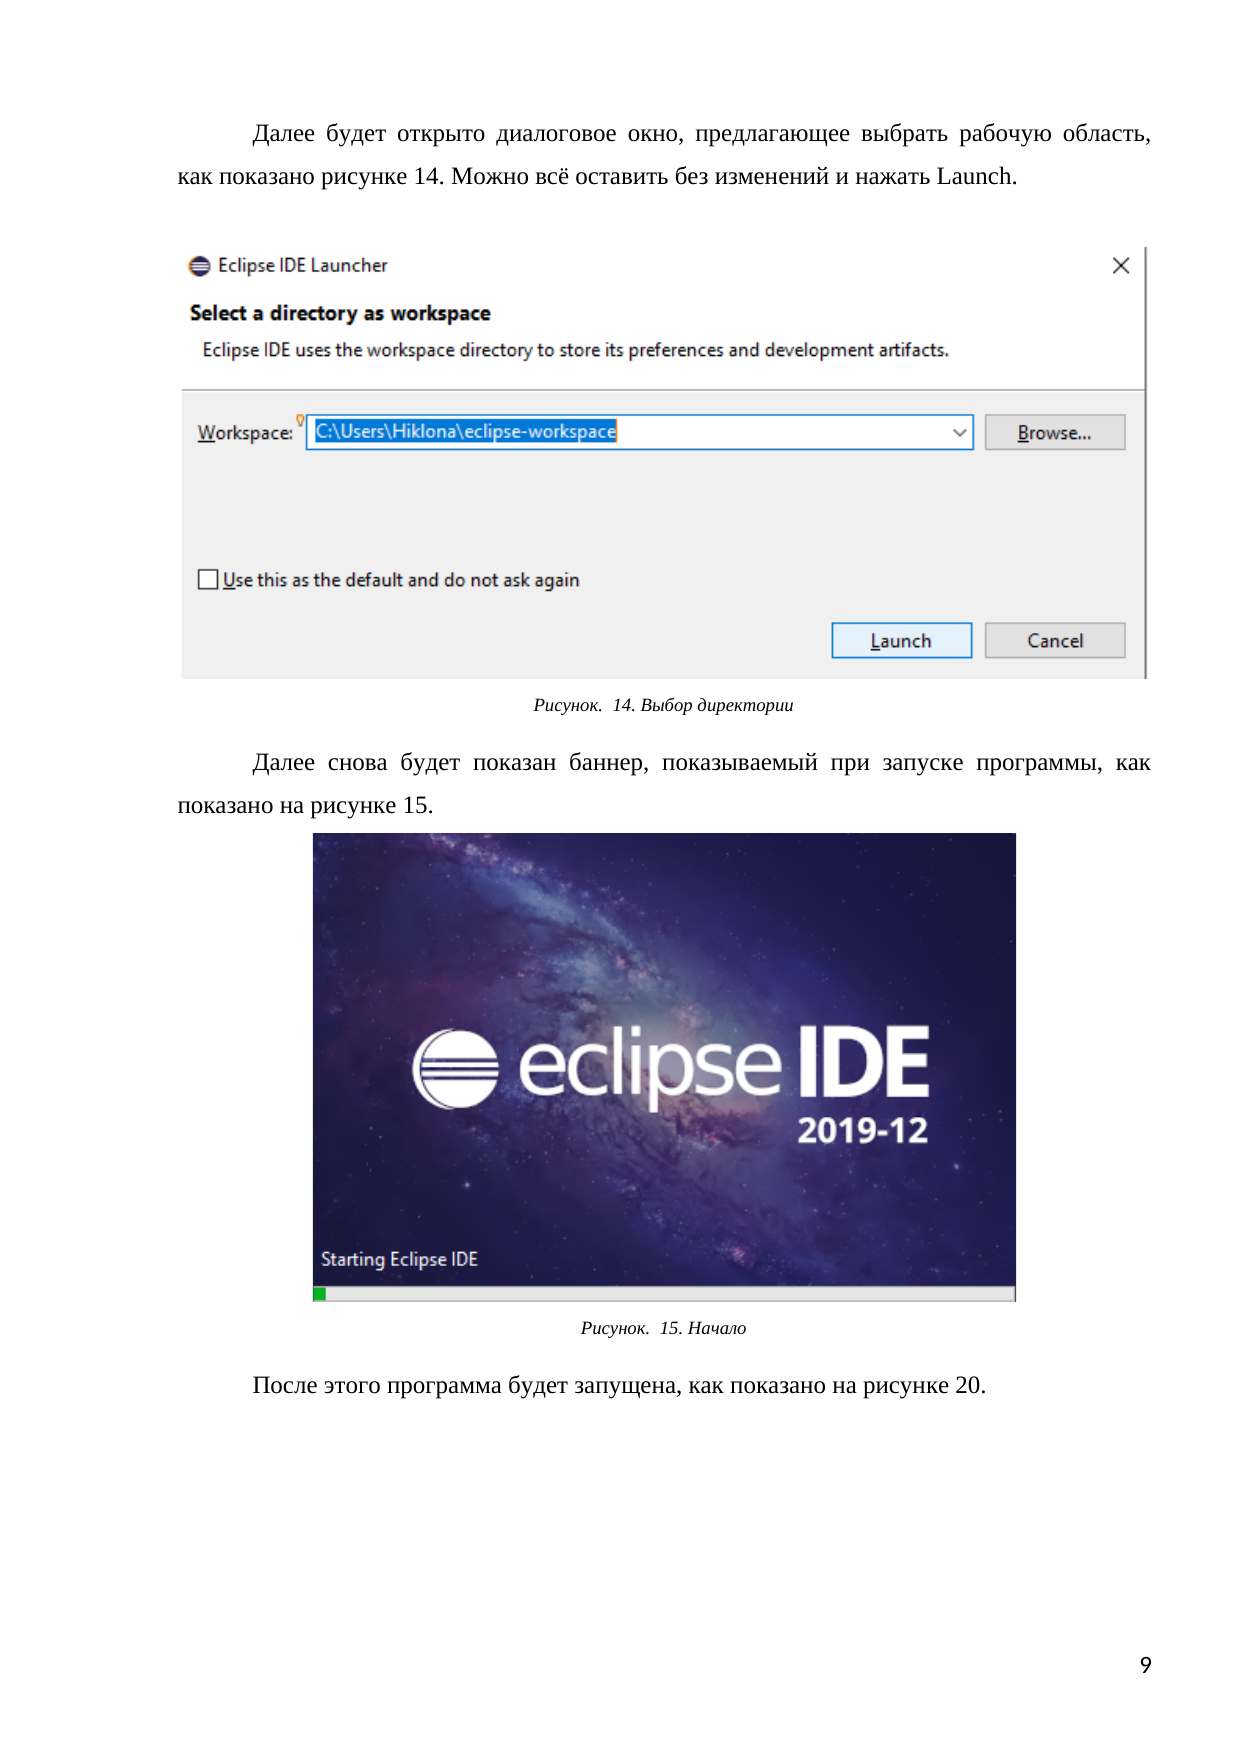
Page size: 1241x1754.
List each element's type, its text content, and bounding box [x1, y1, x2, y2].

picture [312, 833, 1017, 1302]
text Далее снова будет показан баннер, показываемый при запуске программы, как показано на рисунке 15. [177, 747, 1152, 819]
text Рисунок. 15. Начало [177, 1317, 1152, 1339]
text После этого программа будет запущена, как показано на рисунке 20. [177, 1370, 1152, 1399]
text Далее будет открыто диалоговое окно, предлагающее выбрать рабочую область, как показано рисунке 14. Можно всё оставить без изменений и нажать Launch. [177, 118, 1152, 190]
picture [181, 247, 1148, 679]
text Рисунок. 14. Выбор директории [177, 694, 1152, 716]
